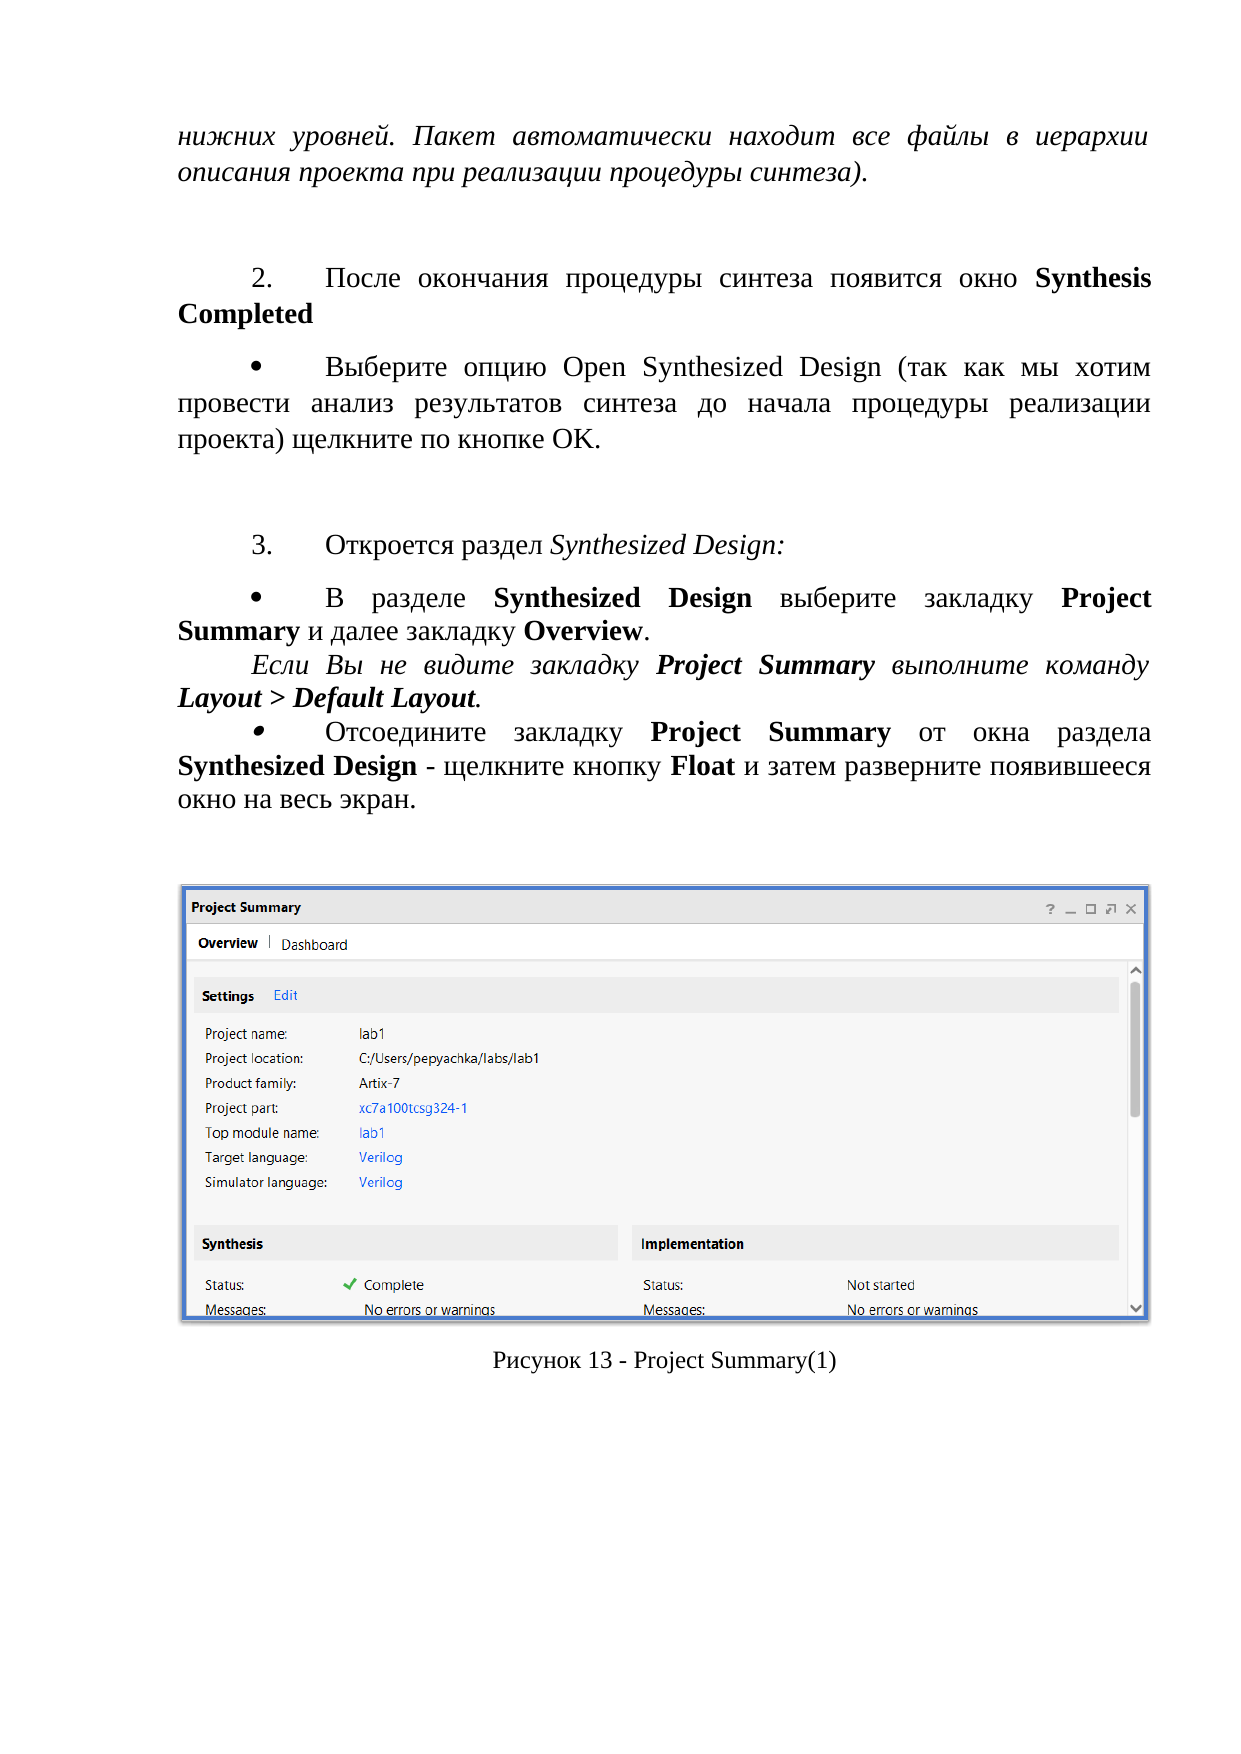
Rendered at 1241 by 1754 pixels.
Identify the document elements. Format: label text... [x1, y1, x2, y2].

picture [177, 884, 1152, 1327]
list В разделе Synthesized Design выберите закладку Project Summary и далее закладку Overview. [177, 580, 1152, 647]
list Откроется раздел Synthesized Design: [177, 527, 1152, 560]
list После окончания процедуры синтеза появится окно Synthesis Completed [177, 260, 1152, 329]
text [177, 118, 1152, 188]
list Отсоедините закладку Project Summary от окна раздела Synthesized Design - щелкните кнопку Float и затем разверните появившееся окно на весь экран. [177, 714, 1152, 815]
list Выберите опцию Open Synthesized Design (так как мы хотим провести анализ результатов синтеза до начала процедуры реализации проекта) щелкните по кнопке OK. [177, 349, 1152, 455]
text Рисунок 13 - Project Summary(1) [177, 1345, 1152, 1374]
list Если Вы не видите закладку Project Summary выполните команду Layout > Default Layout. [177, 647, 1152, 714]
